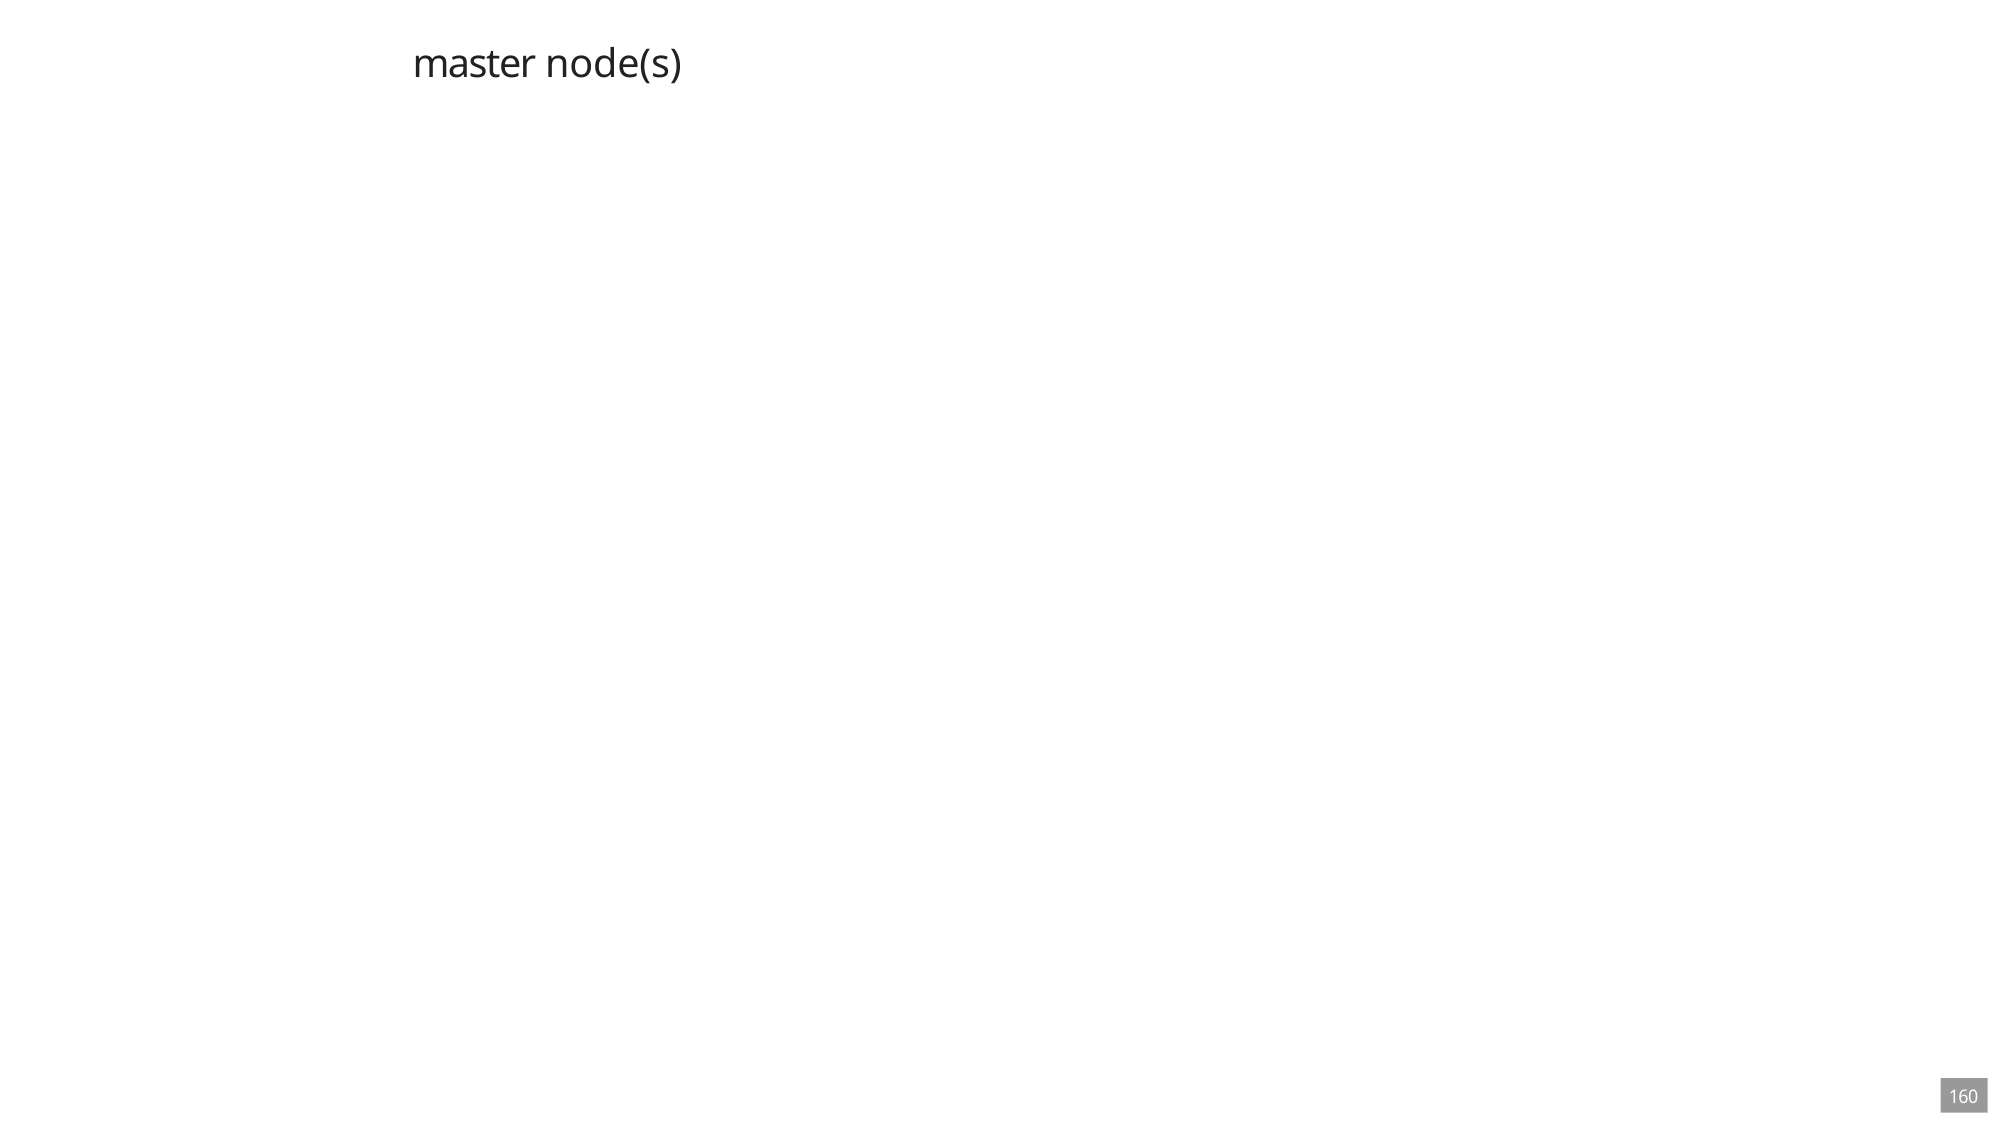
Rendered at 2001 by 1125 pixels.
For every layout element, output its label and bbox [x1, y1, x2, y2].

text [214, 35, 1147, 89]
